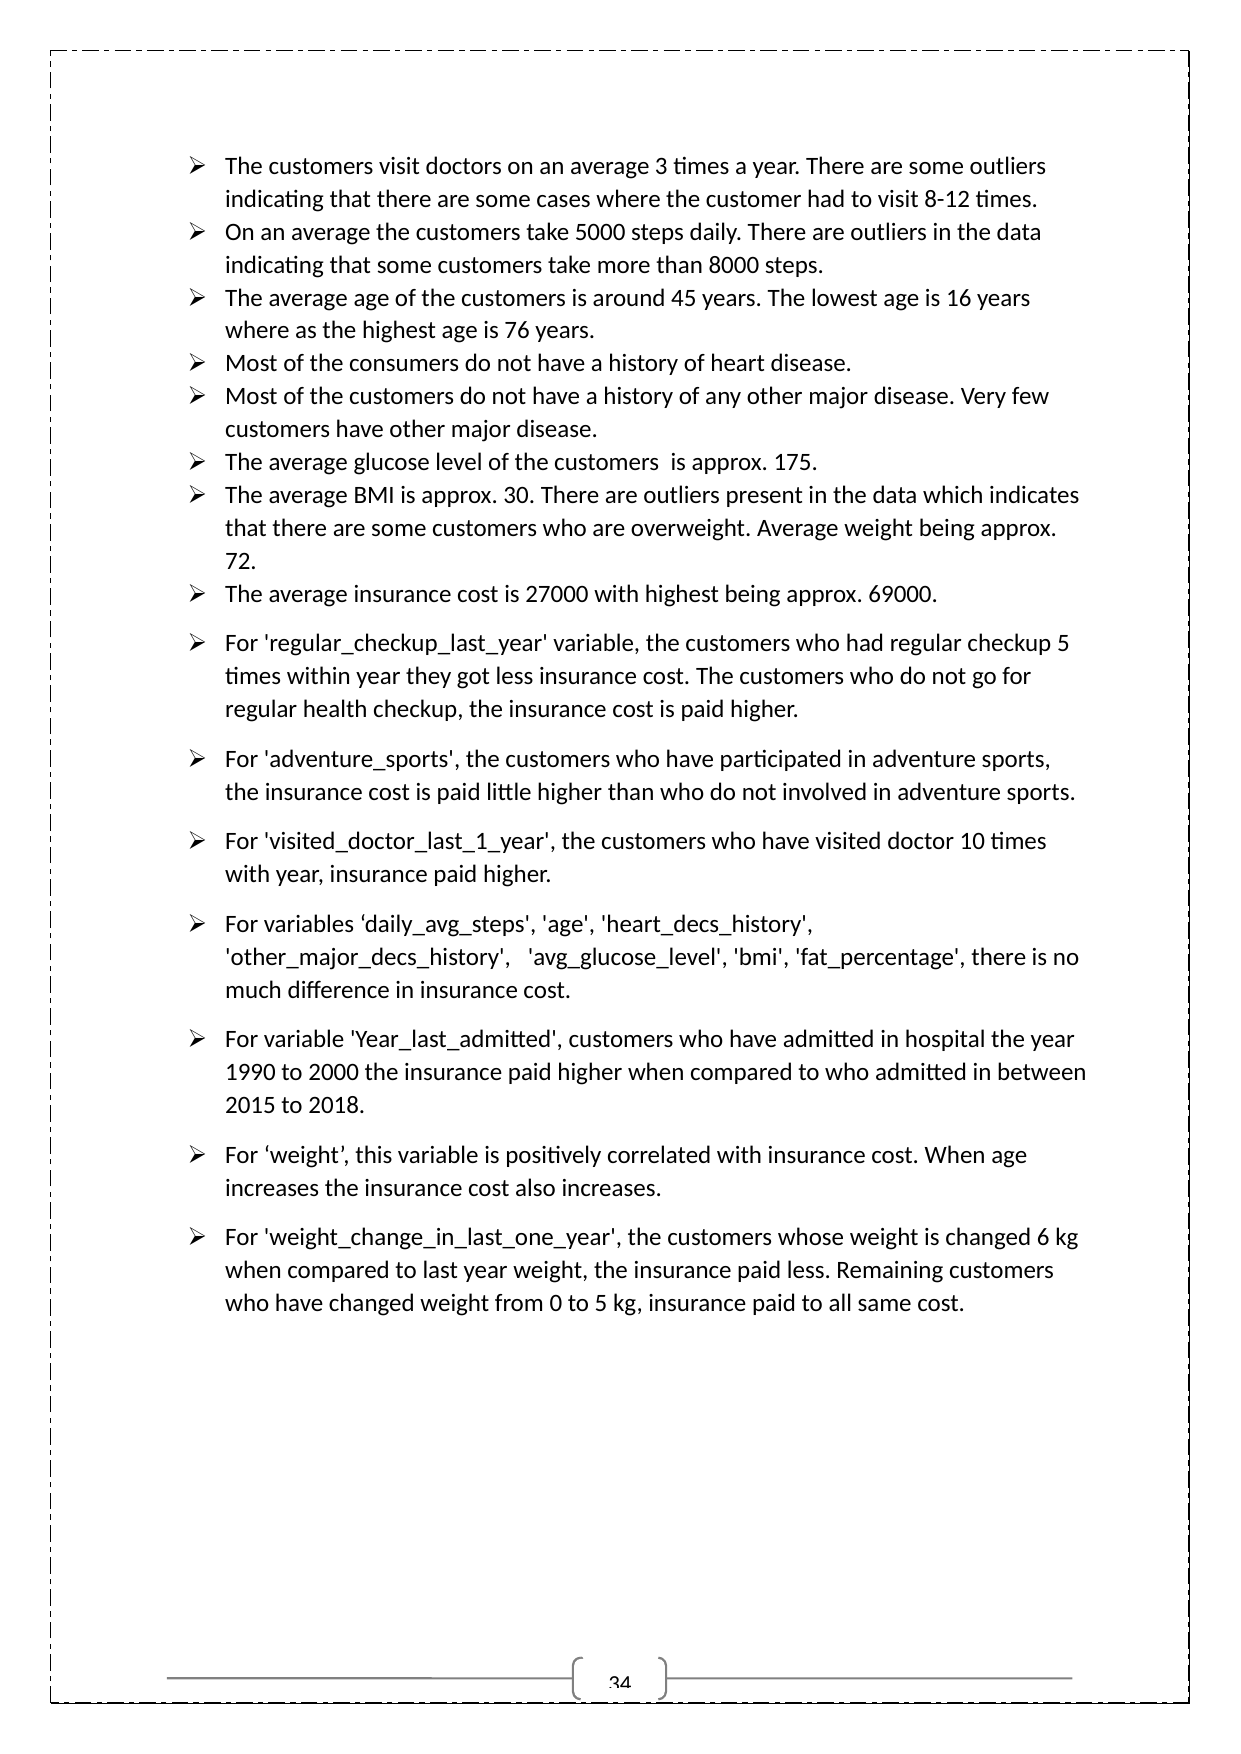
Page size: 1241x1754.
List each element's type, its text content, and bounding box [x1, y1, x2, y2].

list The customers visit doctors on an average 3 times a year. There are some outliers indicating that there are some cases where the customer had to visit 8-12 times. [187, 150, 1089, 213]
list For 'adventure_sports', the customers who have participated in adventure sports, the insurance cost is paid little higher than who do not involved in adventure sports. [187, 743, 1089, 806]
list The average glucose level of the customers is approx. 175. [187, 446, 1089, 477]
list For variable 'Year_last_admitted', customers who have admitted in hospital the year 1990 to 2000 the insurance paid higher when compared to who admitted in between 2015 to 2018. [187, 1023, 1089, 1120]
list Most of the customers do not have a history of any other major disease. Very few customers have other major disease. [187, 380, 1089, 444]
list For 'visited_doctor_last_1_year', the customers who have visited doctor 10 times with year, insurance paid higher. [187, 825, 1089, 889]
list On an average the customers take 5000 steps daily. There are outliers in the data indicating that some customers take more than 8000 steps. [187, 216, 1089, 279]
list For 'weight_change_in_last_one_year', the customers whose weight is changed 6 kg when compared to last year weight, the insurance paid less. Remaining customers who have changed weight from 0 to 5 kg, insurance paid to all same cost. [187, 1221, 1089, 1318]
list The average insurance cost is 27000 with highest being approx. 69000. [187, 578, 1089, 608]
list Most of the consumers do not have a history of heart disease. [187, 347, 1089, 378]
list For 'regular_checkup_last_year' variable, the customers who had regular checkup 5 times within year they got less insurance cost. The customers who do not go for regular health checkup, the insurance cost is paid higher. [187, 627, 1089, 724]
list For variables ‘daily_avg_steps', 'age', 'heart_decs_history', 'other_major_decs_history', 'avg_glucose_level', 'bmi', 'fat_percentage', there is no much difference in insurance cost. [187, 908, 1089, 1004]
list For ‘weight’, this variable is positively correlated with insurance cost. When age increases the insurance cost also increases. [187, 1139, 1089, 1202]
list The average BMI is approx. 30. There are outliers present in the data which indicates that there are some customers who are overweight. Average weight being approx. 72. [187, 479, 1089, 576]
list The average age of the customers is around 45 years. The lowest age is 16 years where as the highest age is 76 years. [187, 282, 1089, 345]
